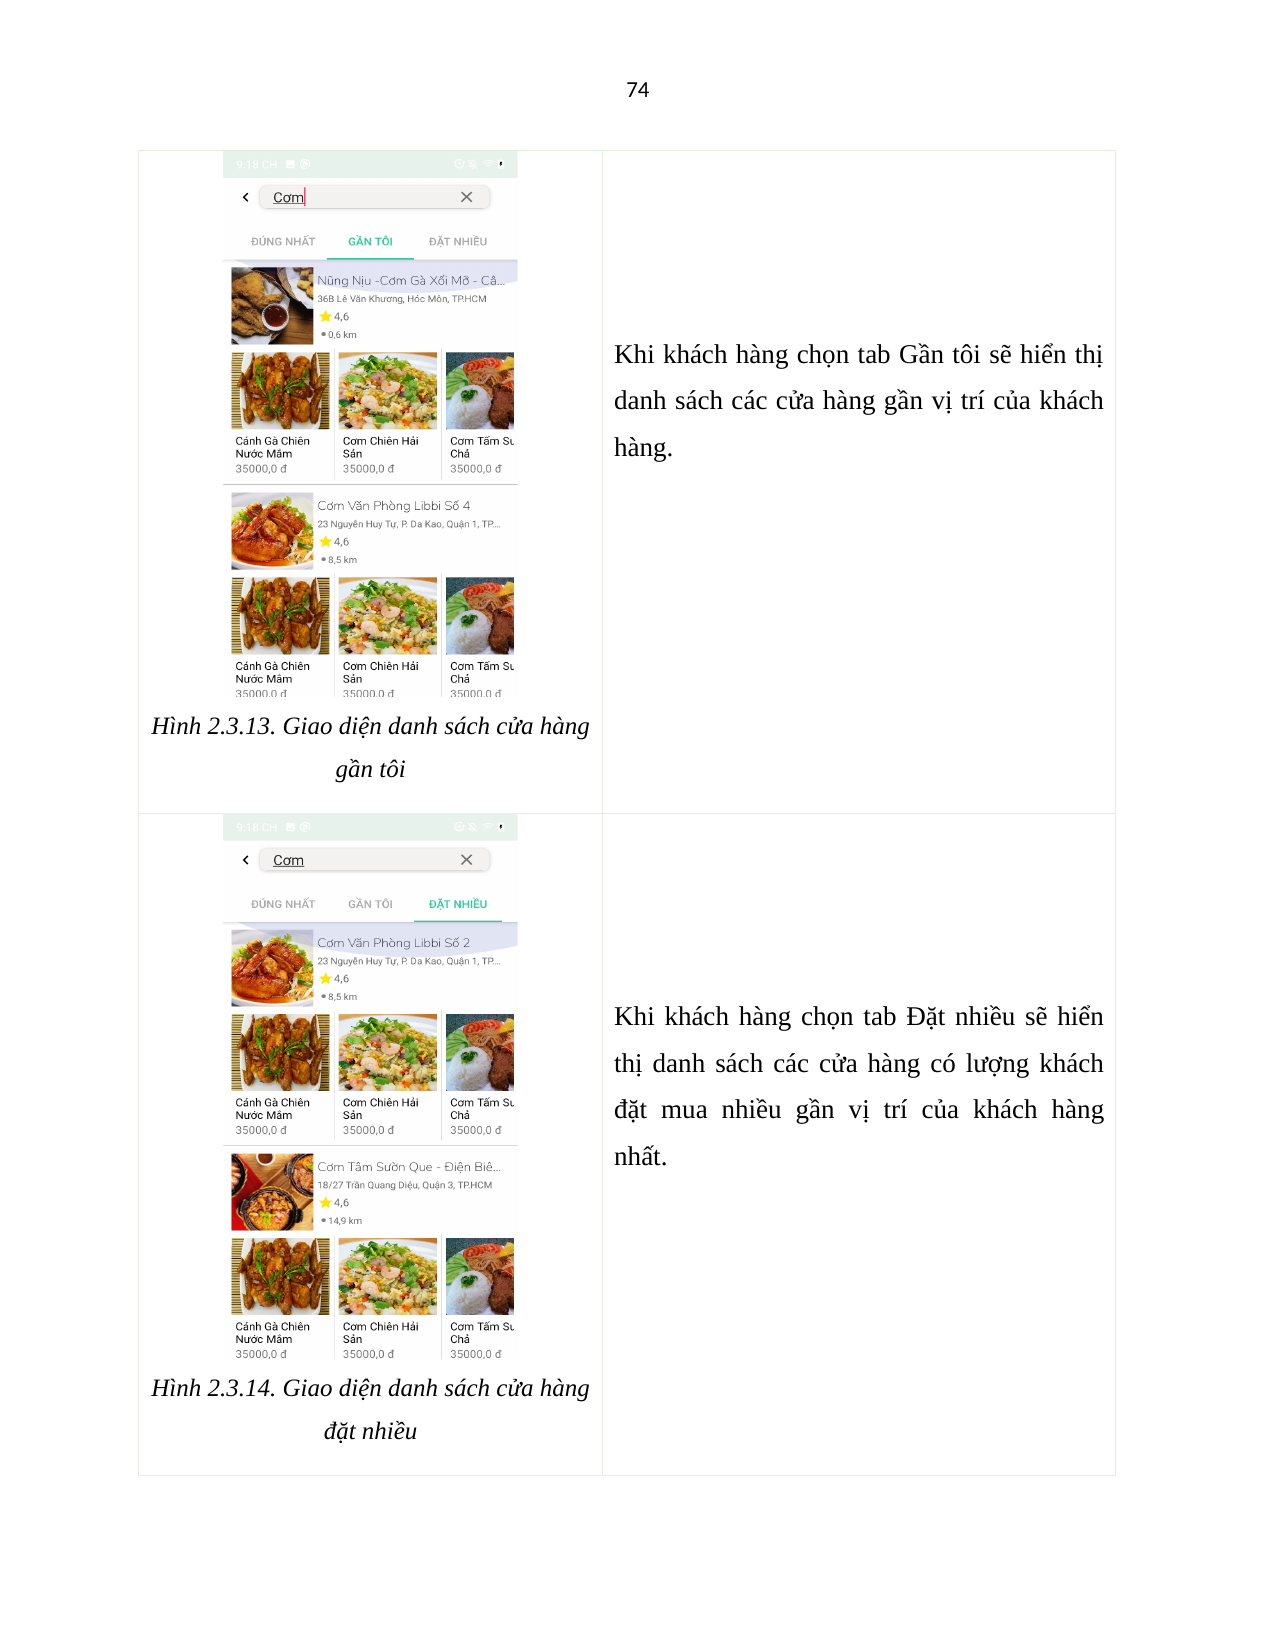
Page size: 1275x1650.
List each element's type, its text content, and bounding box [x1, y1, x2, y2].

picture [223, 151, 518, 697]
picture [223, 813, 518, 1359]
table_header Hình 2.3.13. Giao diện danh sách cửa hàng gần tôi [139, 151, 602, 812]
table_header Khi khách hàng chọn tab Gần tôi sẽ hiển thị danh sách các cửa hàng gần vị trí của khách hàng. [603, 151, 1115, 812]
table_cell Hình 2.3.14. Giao diện danh sách cửa hàng đặt nhiều [139, 814, 602, 1475]
table_cell Khi khách hàng chọn tab Đặt nhiều sẽ hiển thị danh sách các cửa hàng có lượng khách đặt mua nhiều gần vị trí của khách hàng nhất. [603, 814, 1115, 1475]
